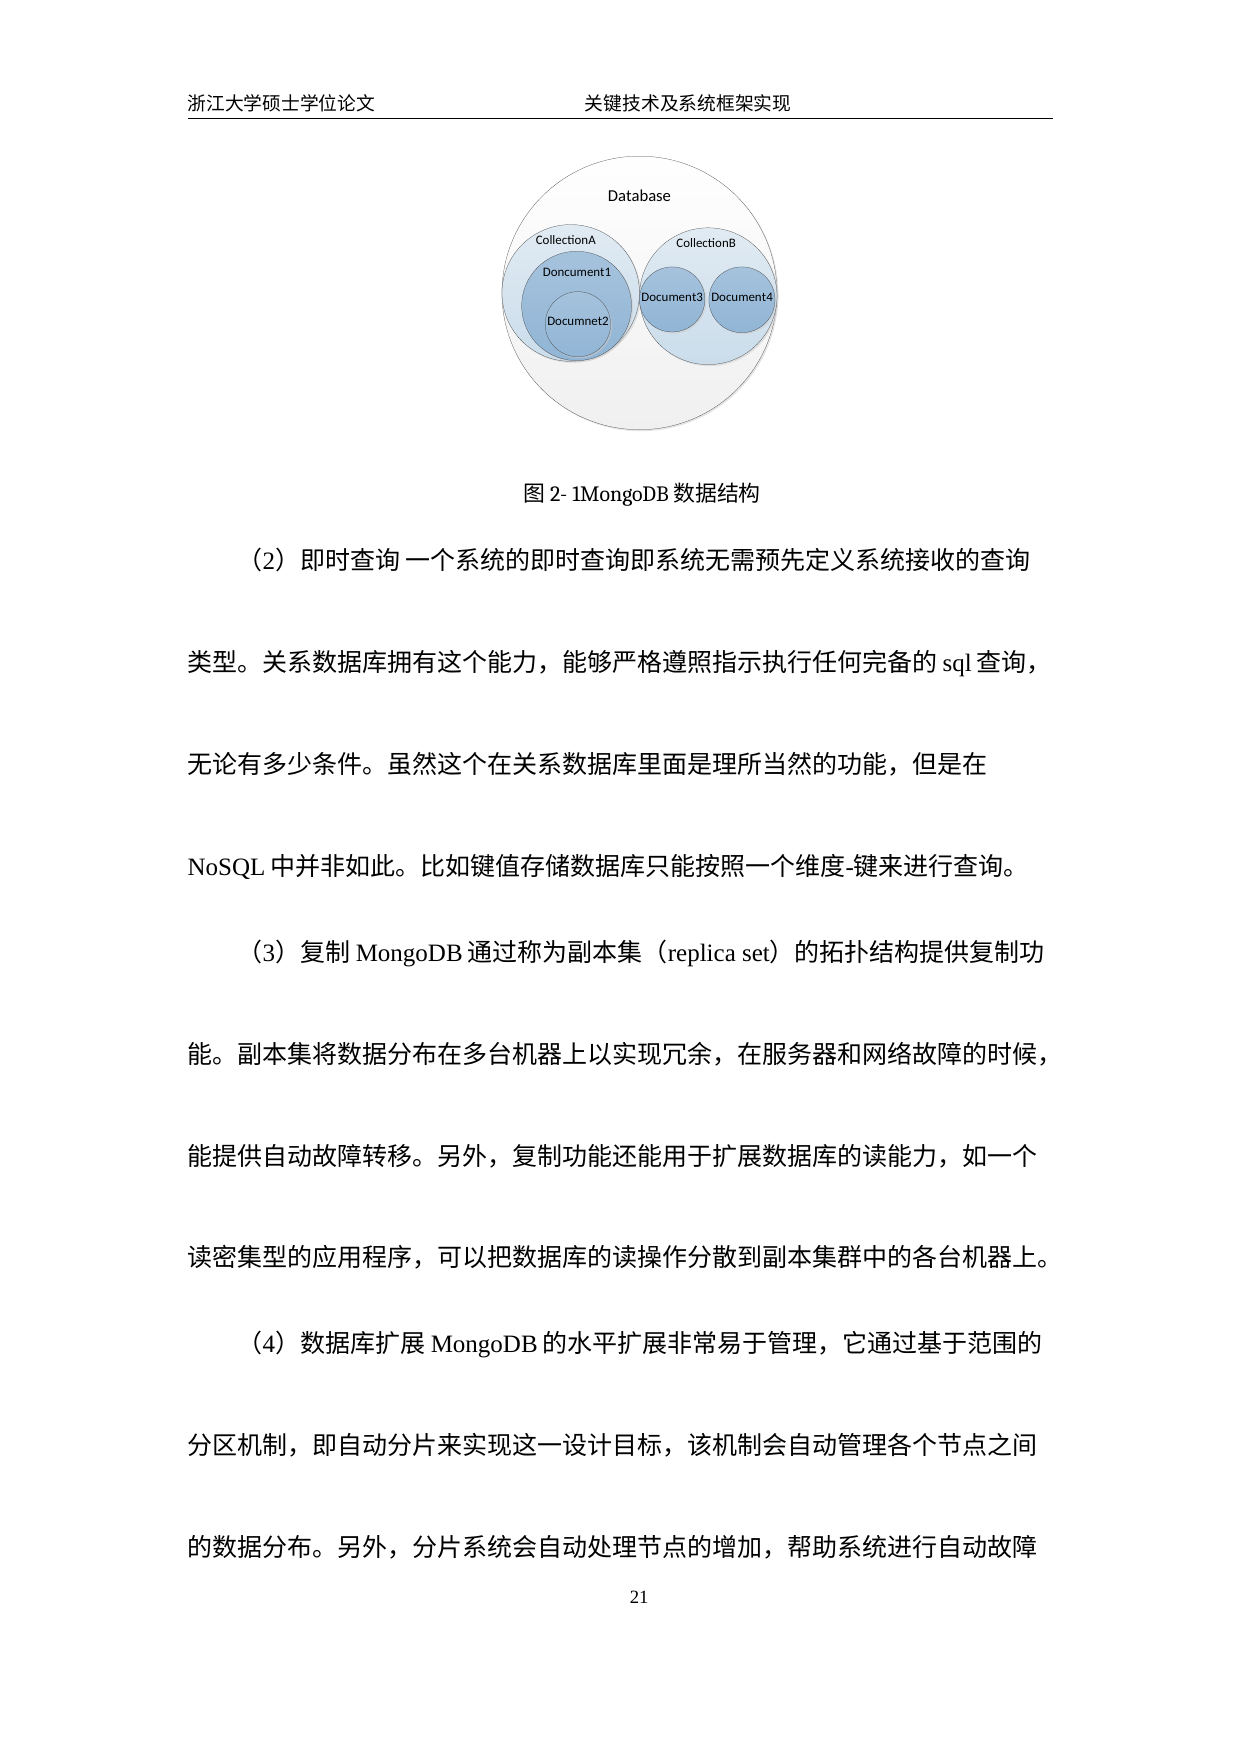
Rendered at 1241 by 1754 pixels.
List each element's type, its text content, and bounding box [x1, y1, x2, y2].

text 图2- 1MongoDB数据结构 [187, 475, 1053, 509]
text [187, 1308, 1053, 1580]
text （2）即时查询 一个系统的即时查询即系统无需预先定义系统接收的查询类型。关系数据库拥有这个能力，能够严格遵照指示执行任何完备的sql查询，无论有多少条件。虽然这个在关系数据库里面是理所当然的功能，但是在NoSQL中并非如此。比如键值存储数据库只能按照一个维度-键来进行查询。 [187, 525, 1053, 898]
text （3）复制 MongoDB通过称为副本集（replica set）的拓扑结构提供复制功能。副本集将数据分布在多台机器上以实现冗余，在服务器和网络故障的时候，能提供自动故障转移。另外，复制功能还能用于扩展数据库的读能力，如一个读密集型的应用程序，可以把数据库的读操作分散到副本集群中的各台机器上。 [187, 916, 1053, 1290]
